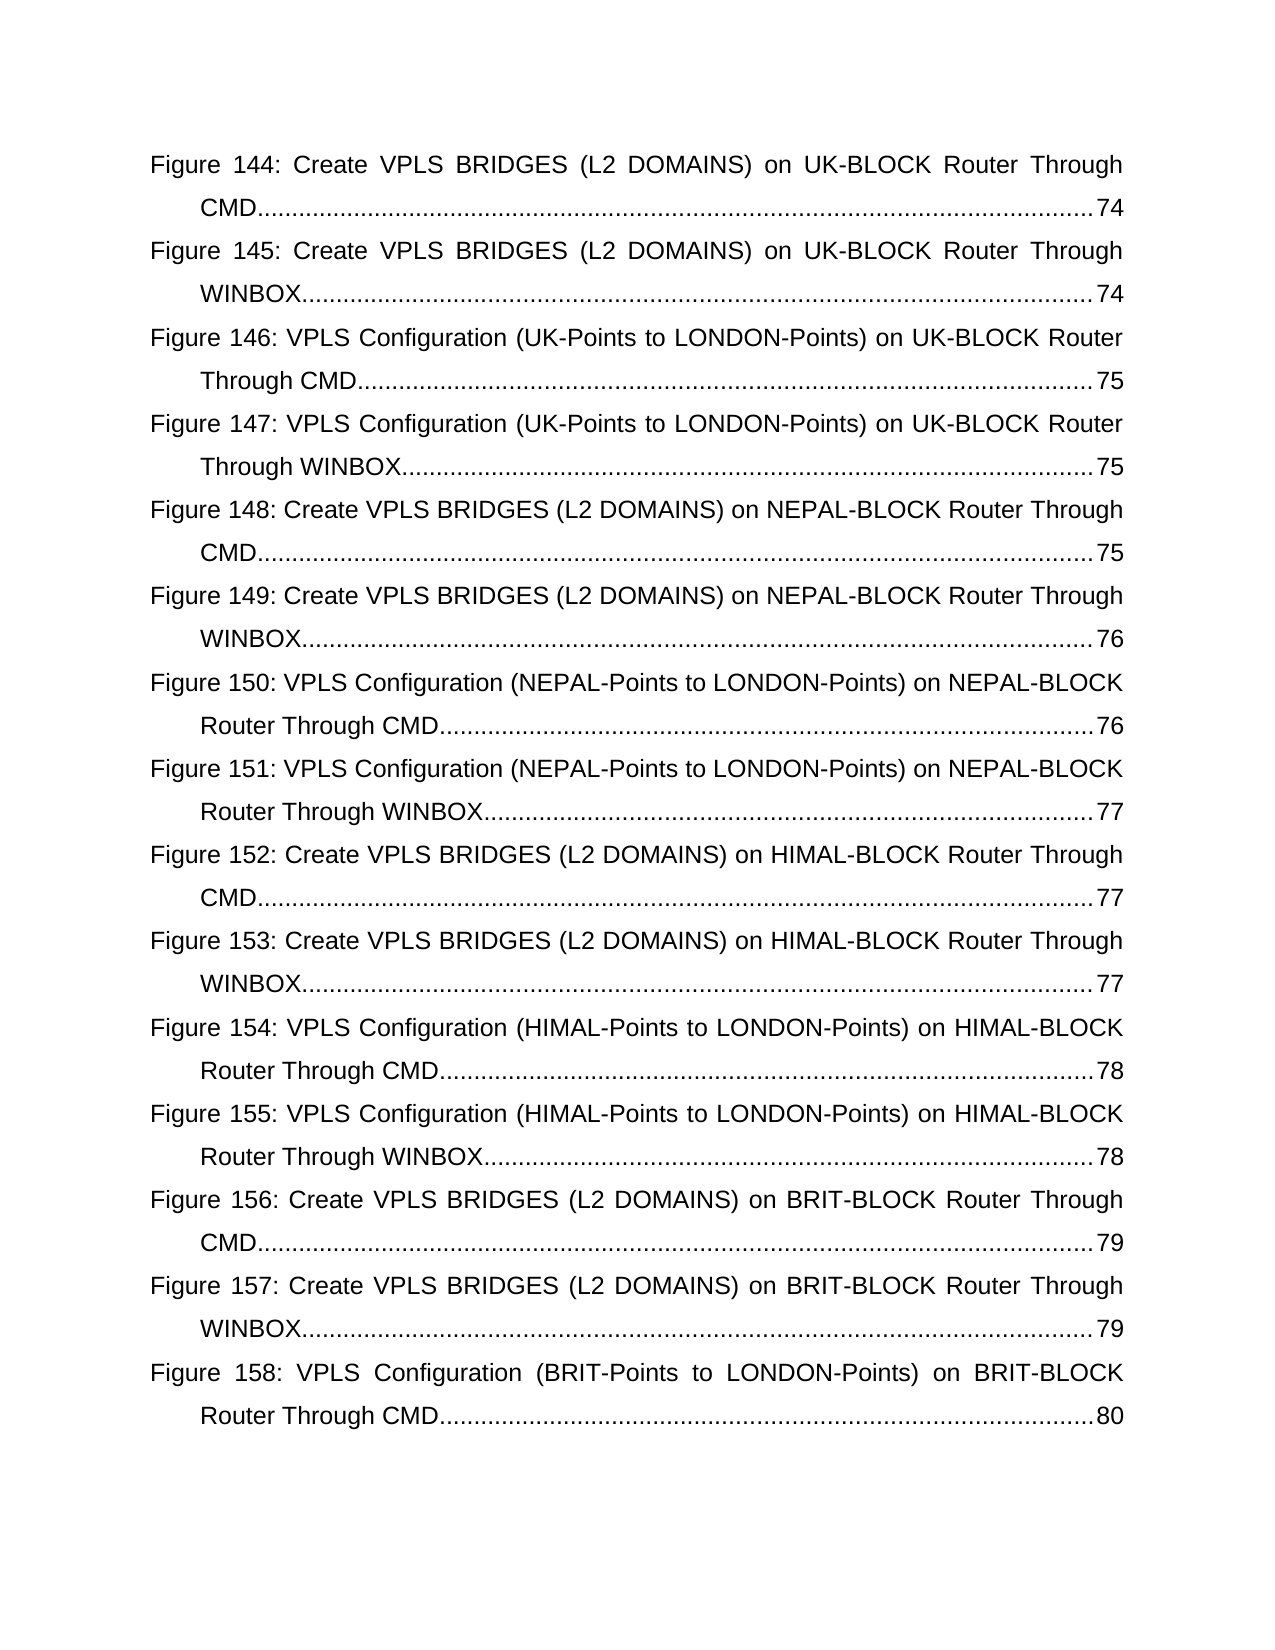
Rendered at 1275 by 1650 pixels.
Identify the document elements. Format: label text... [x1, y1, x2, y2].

text Figure 153: Create VPLS BRIDGES (L2 DOMAINS) on HIMAL-BLOCK Router Through WINBOX 77 [150, 926, 1125, 998]
text Figure 154: VPLS Configuration (HIMAL-Points to LONDON-Points) on HIMAL-BLOCK Router Through CMD 78 [150, 1012, 1125, 1084]
text Figure 146: VPLS Configuration (UK-Points to LONDON-Points) on UK-BLOCK Router Through CMD 75 [150, 322, 1125, 394]
text Figure 158: VPLS Configuration (BRIT-Points to LONDON-Points) on BRIT-BLOCK Router Through CMD 80 [150, 1357, 1125, 1429]
text Figure 151: VPLS Configuration (NEPAL-Points to LONDON-Points) on NEPAL-BLOCK Router Through WINBOX 77 [150, 754, 1125, 826]
text Figure 148: Create VPLS BRIDGES (L2 DOMAINS) on NEPAL-BLOCK Router Through CMD 75 [150, 495, 1125, 567]
text Figure 156: Create VPLS BRIDGES (L2 DOMAINS) on BRIT-BLOCK Router Through CMD 79 [150, 1185, 1125, 1257]
text Figure 145: Create VPLS BRIDGES (L2 DOMAINS) on UK-BLOCK Router Through WINBOX 74 [150, 236, 1125, 308]
text Figure 147: VPLS Configuration (UK-Points to LONDON-Points) on UK-BLOCK Router Through WINBOX 75 [150, 409, 1125, 481]
text Figure 155: VPLS Configuration (HIMAL-Points to LONDON-Points) on HIMAL-BLOCK Router Through WINBOX 78 [150, 1099, 1125, 1171]
text Figure 144: Create VPLS BRIDGES (L2 DOMAINS) on UK-BLOCK Router Through CMD 74 [150, 150, 1125, 222]
text Figure 157: Create VPLS BRIDGES (L2 DOMAINS) on BRIT-BLOCK Router Through WINBOX 79 [150, 1271, 1125, 1343]
text Figure 150: VPLS Configuration (NEPAL-Points to LONDON-Points) on NEPAL-BLOCK Router Through CMD 76 [150, 667, 1125, 739]
text Figure 152: Create VPLS BRIDGES (L2 DOMAINS) on HIMAL-BLOCK Router Through CMD 77 [150, 840, 1125, 912]
text Figure 149: Create VPLS BRIDGES (L2 DOMAINS) on NEPAL-BLOCK Router Through WINBOX 76 [150, 581, 1125, 653]
